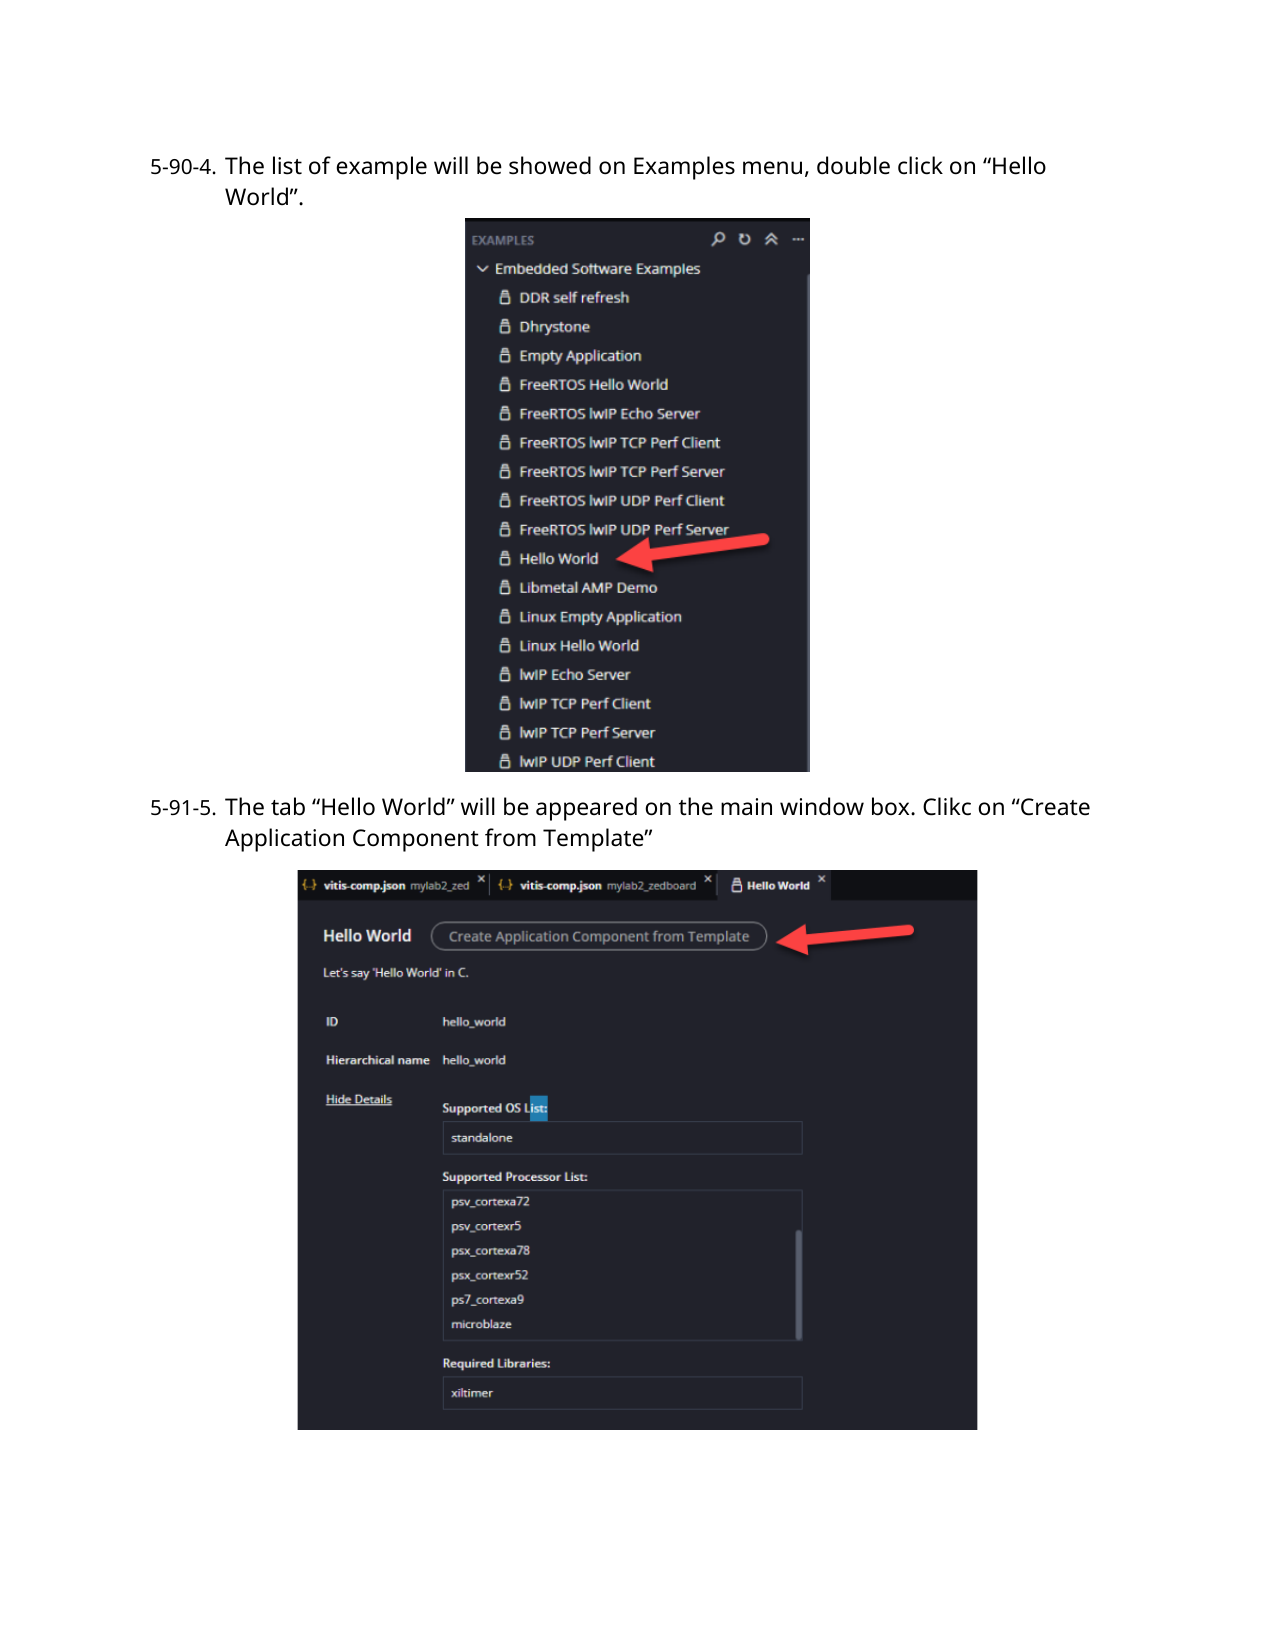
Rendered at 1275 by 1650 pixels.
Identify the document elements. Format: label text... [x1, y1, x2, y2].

picture [297, 870, 978, 1430]
picture [465, 218, 810, 772]
